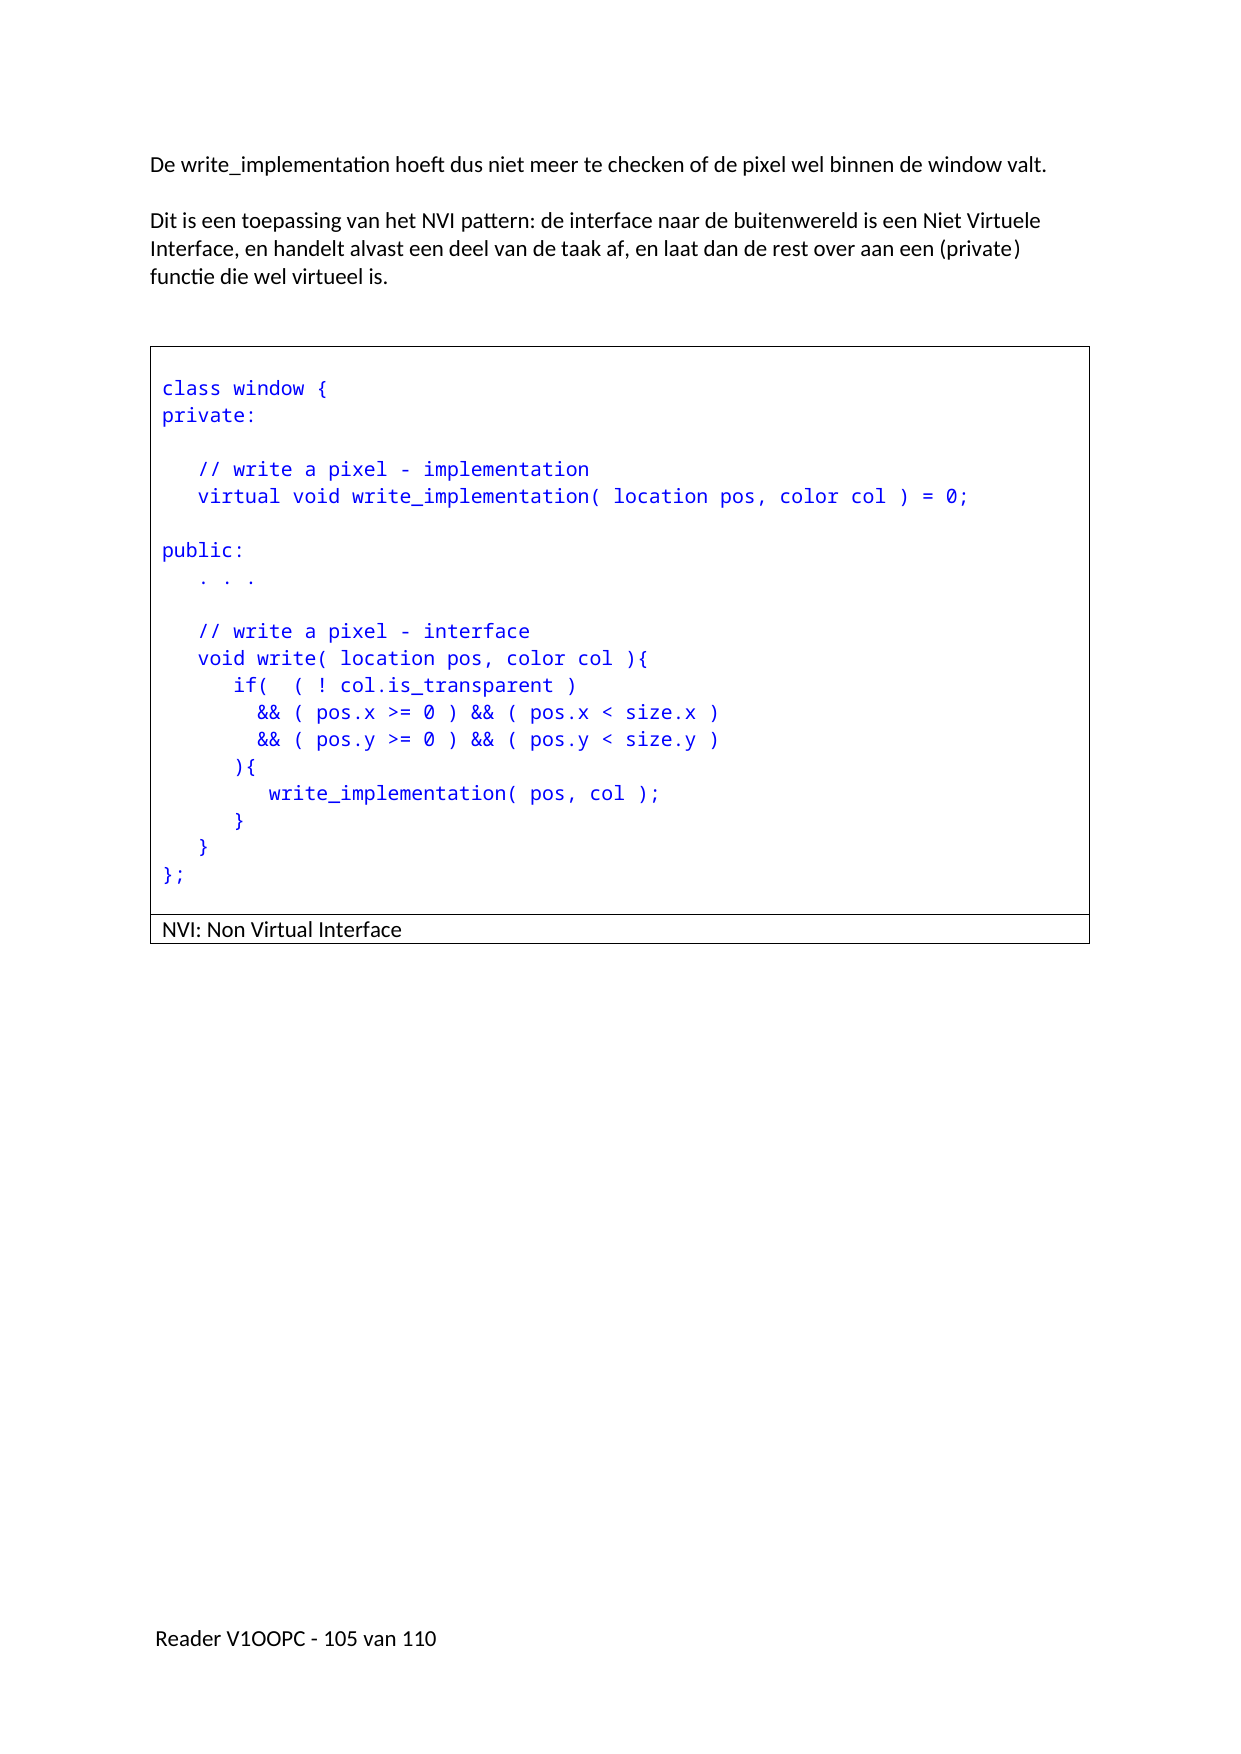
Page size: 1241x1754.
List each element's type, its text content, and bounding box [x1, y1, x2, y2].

text De write_implementation hoeft dus niet meer te checken of de pixel wel binnen de window valt. [150, 150, 1090, 178]
table_header class window { private: // write a pixel - implementation virtual void write_implementation( location pos, color col ) = 0; public: . . . // write a pixel - interface void write( location pos, color col ){ if( ( ! col.is_transparent ) && ( pos.x >= 0 ) && ( pos.x < size.x ) && ( pos.y >= 0 ) && ( pos.y < size.y ) ){ write_implementation( pos, col ); } } }; [151, 347, 1089, 914]
table_cell NVI: Non Virtual Interface [151, 915, 1089, 943]
text Dit is een toepassing van het NVI pattern: de interface naar de buitenwereld is een Niet Virtuele Interface, en handelt alvast een deel van de taak af, en laat dan de rest over aan een (private) functie die wel virtueel is. [150, 206, 1090, 290]
